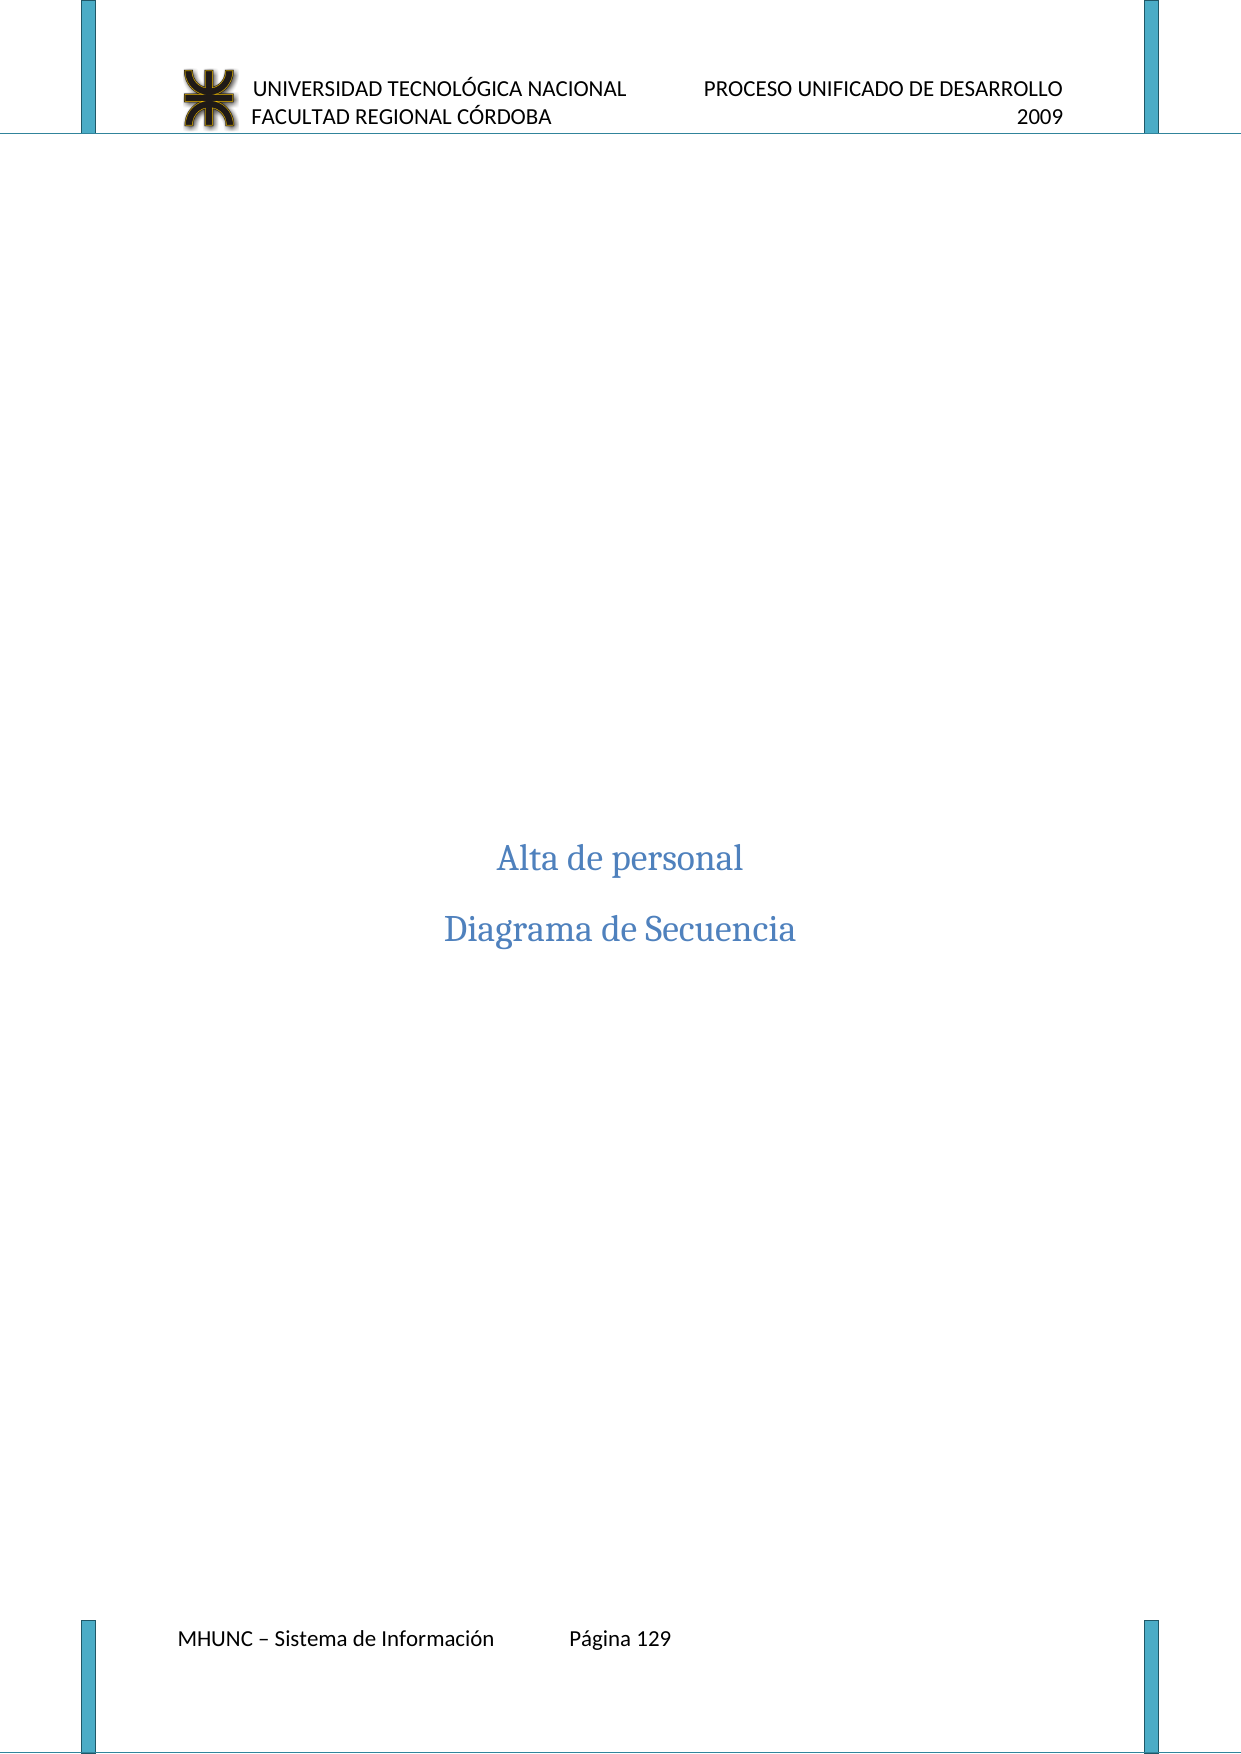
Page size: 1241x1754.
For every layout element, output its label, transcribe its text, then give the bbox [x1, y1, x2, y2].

subtitle Alta de personal [177, 837, 1063, 880]
subtitle Diagrama de Secuencia [177, 907, 1063, 950]
picture [182, 68, 239, 132]
